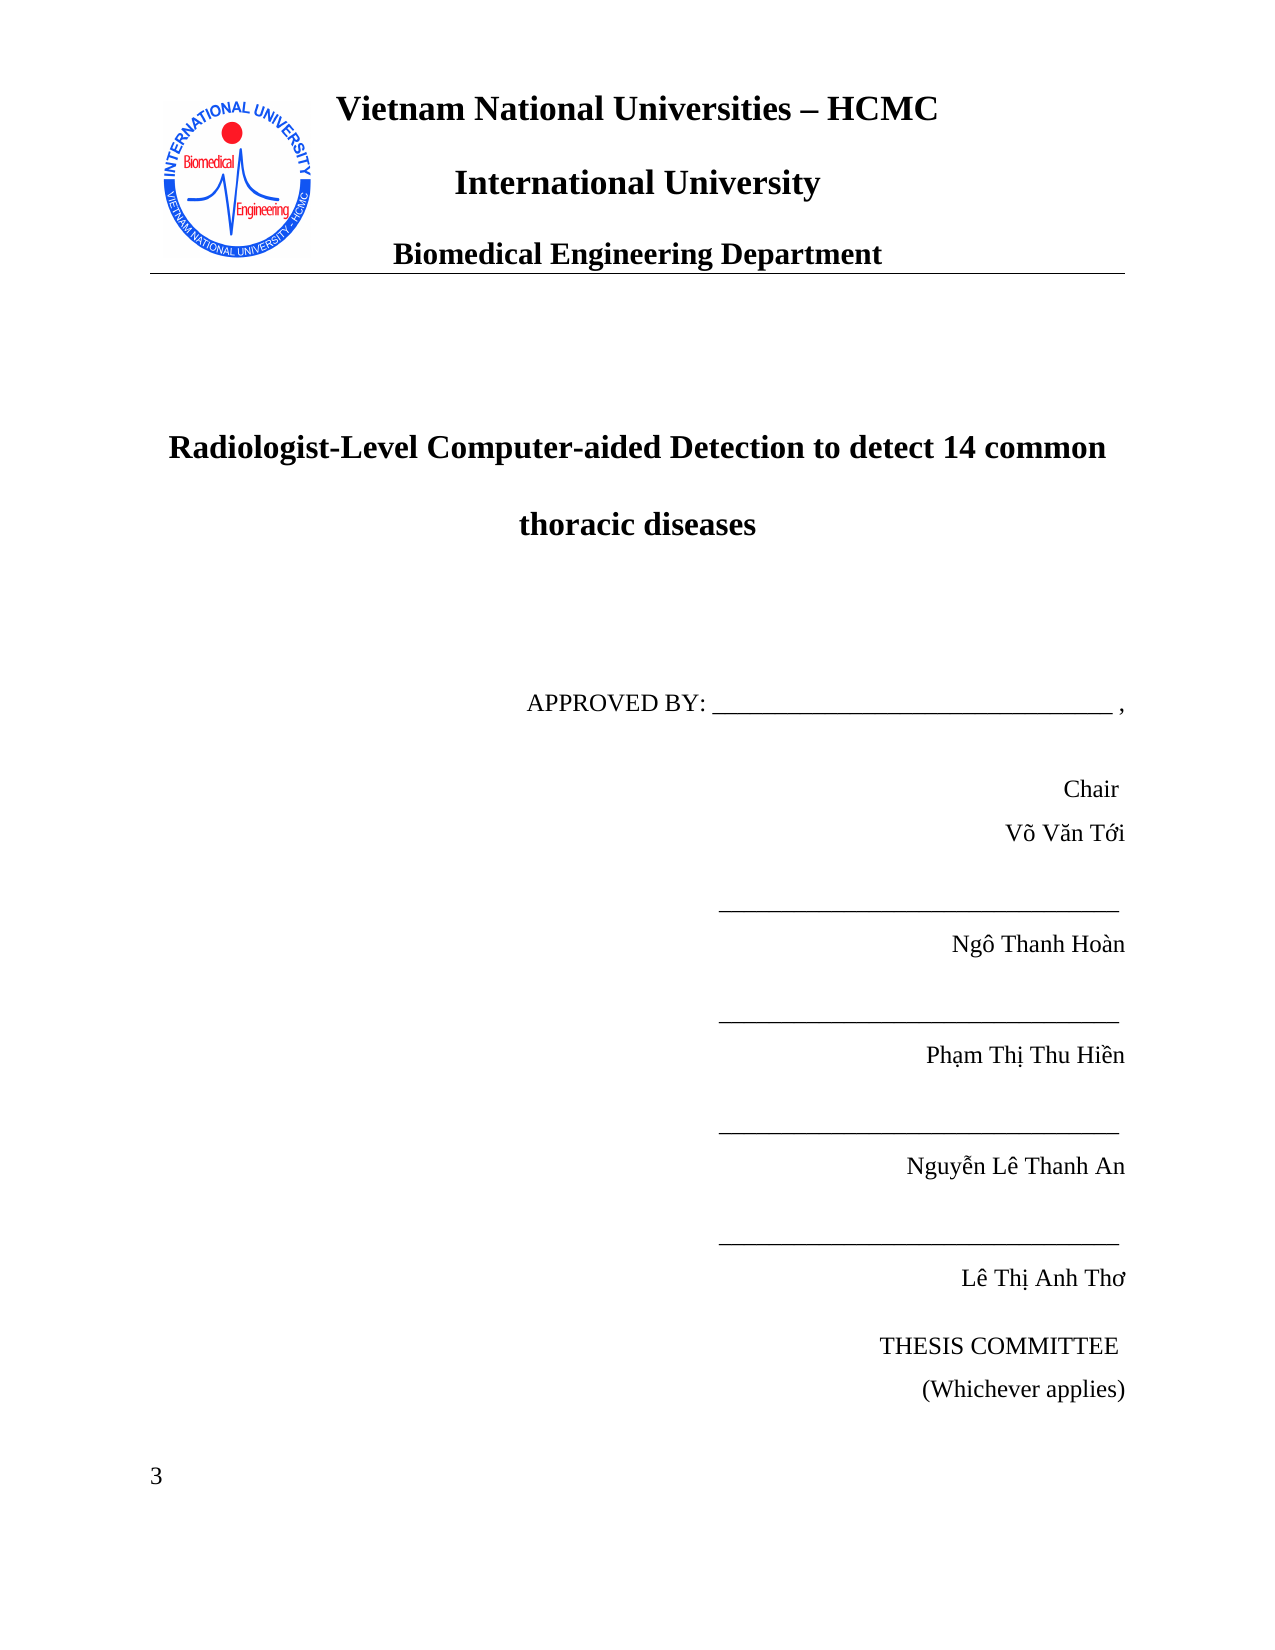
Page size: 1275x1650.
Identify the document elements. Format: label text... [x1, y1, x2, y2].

text ________________________________ Nguyễn Lê Thanh An [525, 1108, 1125, 1180]
picture [163, 101, 311, 258]
text THESIS COMMITTEE (Whichever applies) [525, 1331, 1125, 1403]
text ________________________________ Lê Thị Anh Thơ [525, 1219, 1125, 1291]
text APPROVED BY: ________________________________ , Chair Võ Văn Tới [525, 688, 1125, 846]
text Radiologist-Level Computer-aided Detection to detect 14 common thoracic diseases [150, 427, 1125, 542]
text ________________________________ Ngô Thanh Hoàn [525, 886, 1125, 958]
text ________________________________ Phạm Thị Thu Hiền [525, 997, 1125, 1069]
